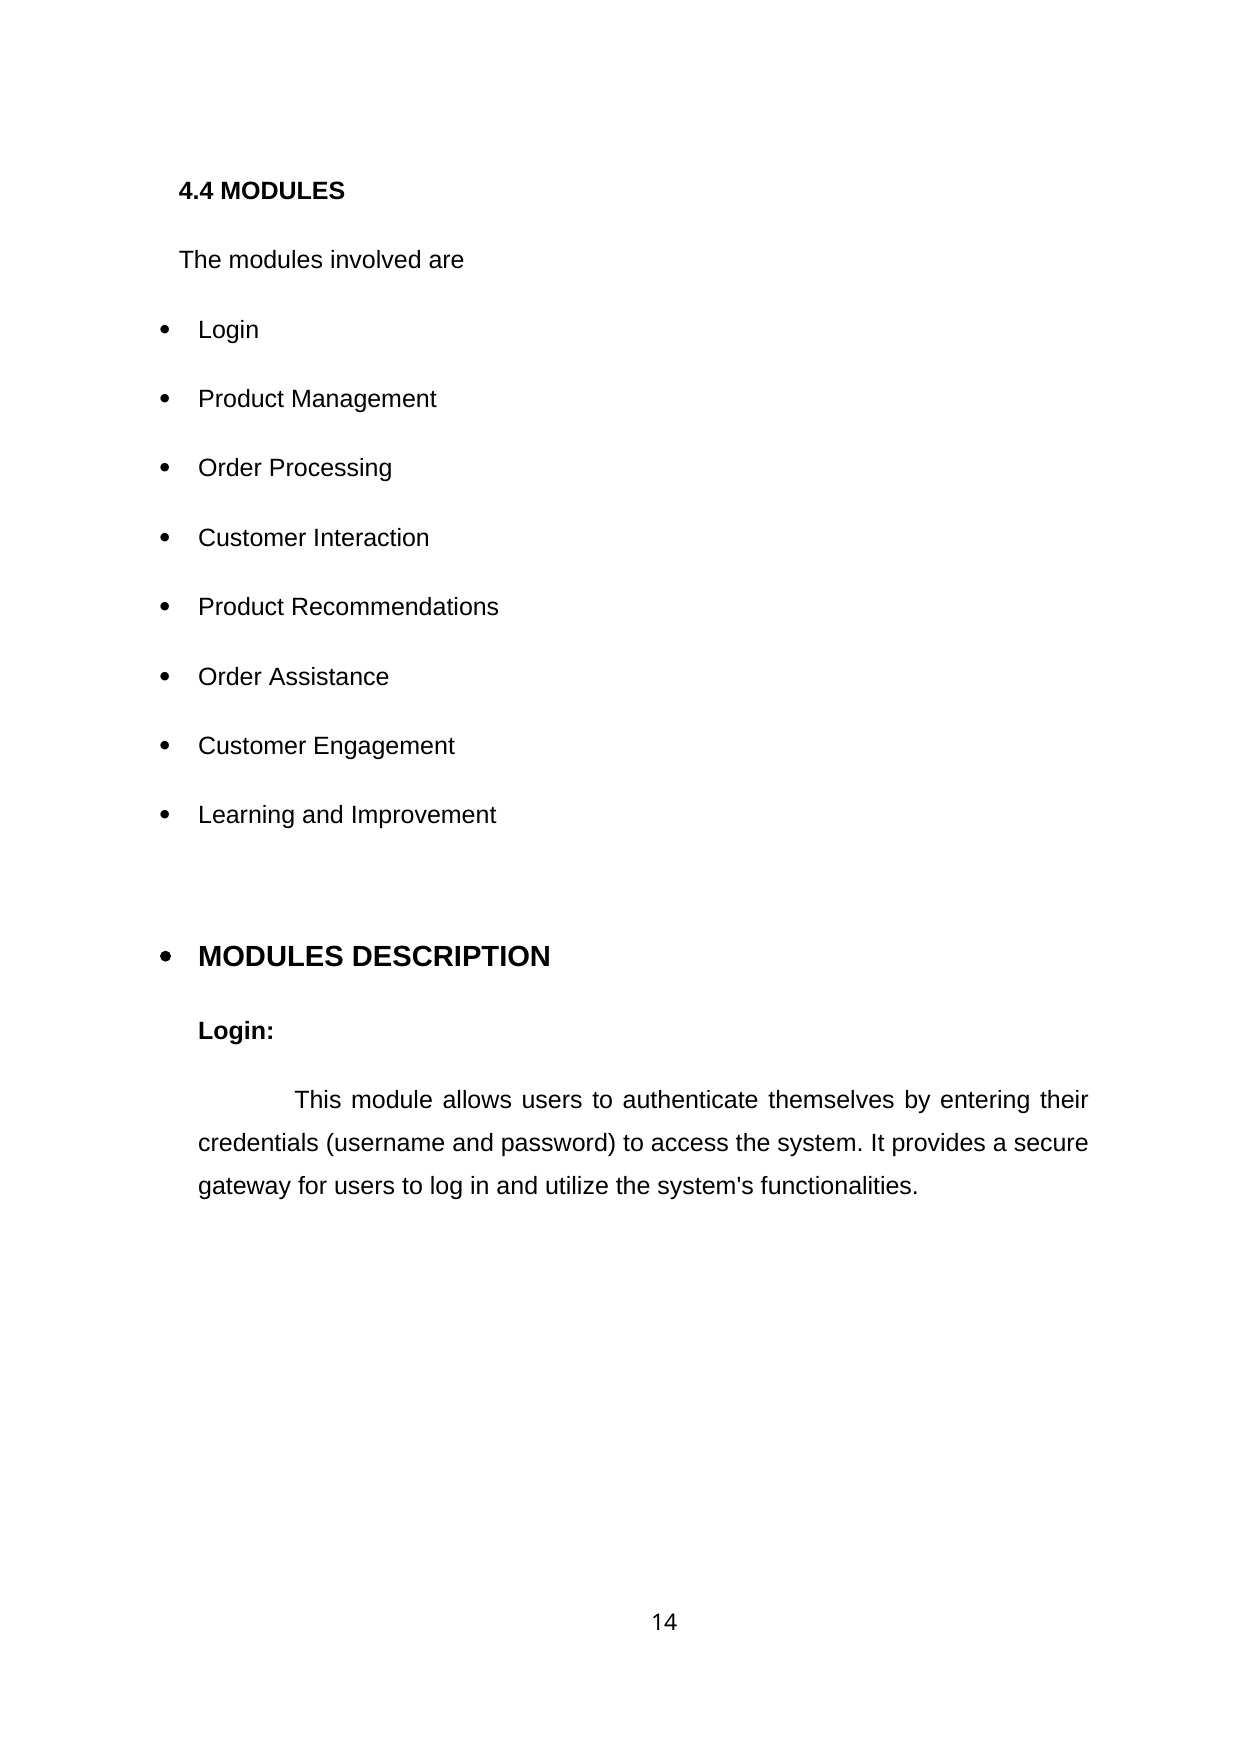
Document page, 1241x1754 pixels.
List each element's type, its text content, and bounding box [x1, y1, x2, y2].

list Customer Interaction [160, 523, 1091, 552]
list Customer Engagement [160, 731, 1091, 760]
text 4.4 MODULES [178, 176, 1091, 205]
text Login: [198, 1016, 1091, 1044]
list Product Management [160, 384, 1091, 413]
list Order Processing [160, 453, 1091, 482]
list Order Assistance [160, 662, 1091, 690]
text The modules involved are [178, 245, 1091, 274]
list Product Recommendations [160, 592, 1091, 621]
list Login [160, 315, 1091, 343]
text This module allows users to authenticate themselves by entering their credentials (username and password) to access the system. It provides a secure gateway for users to log in and utilize the system's functionalities. [198, 1085, 1091, 1200]
list MODULES DESCRIPTION [160, 939, 1091, 973]
list Learning and Improvement [160, 800, 1091, 829]
